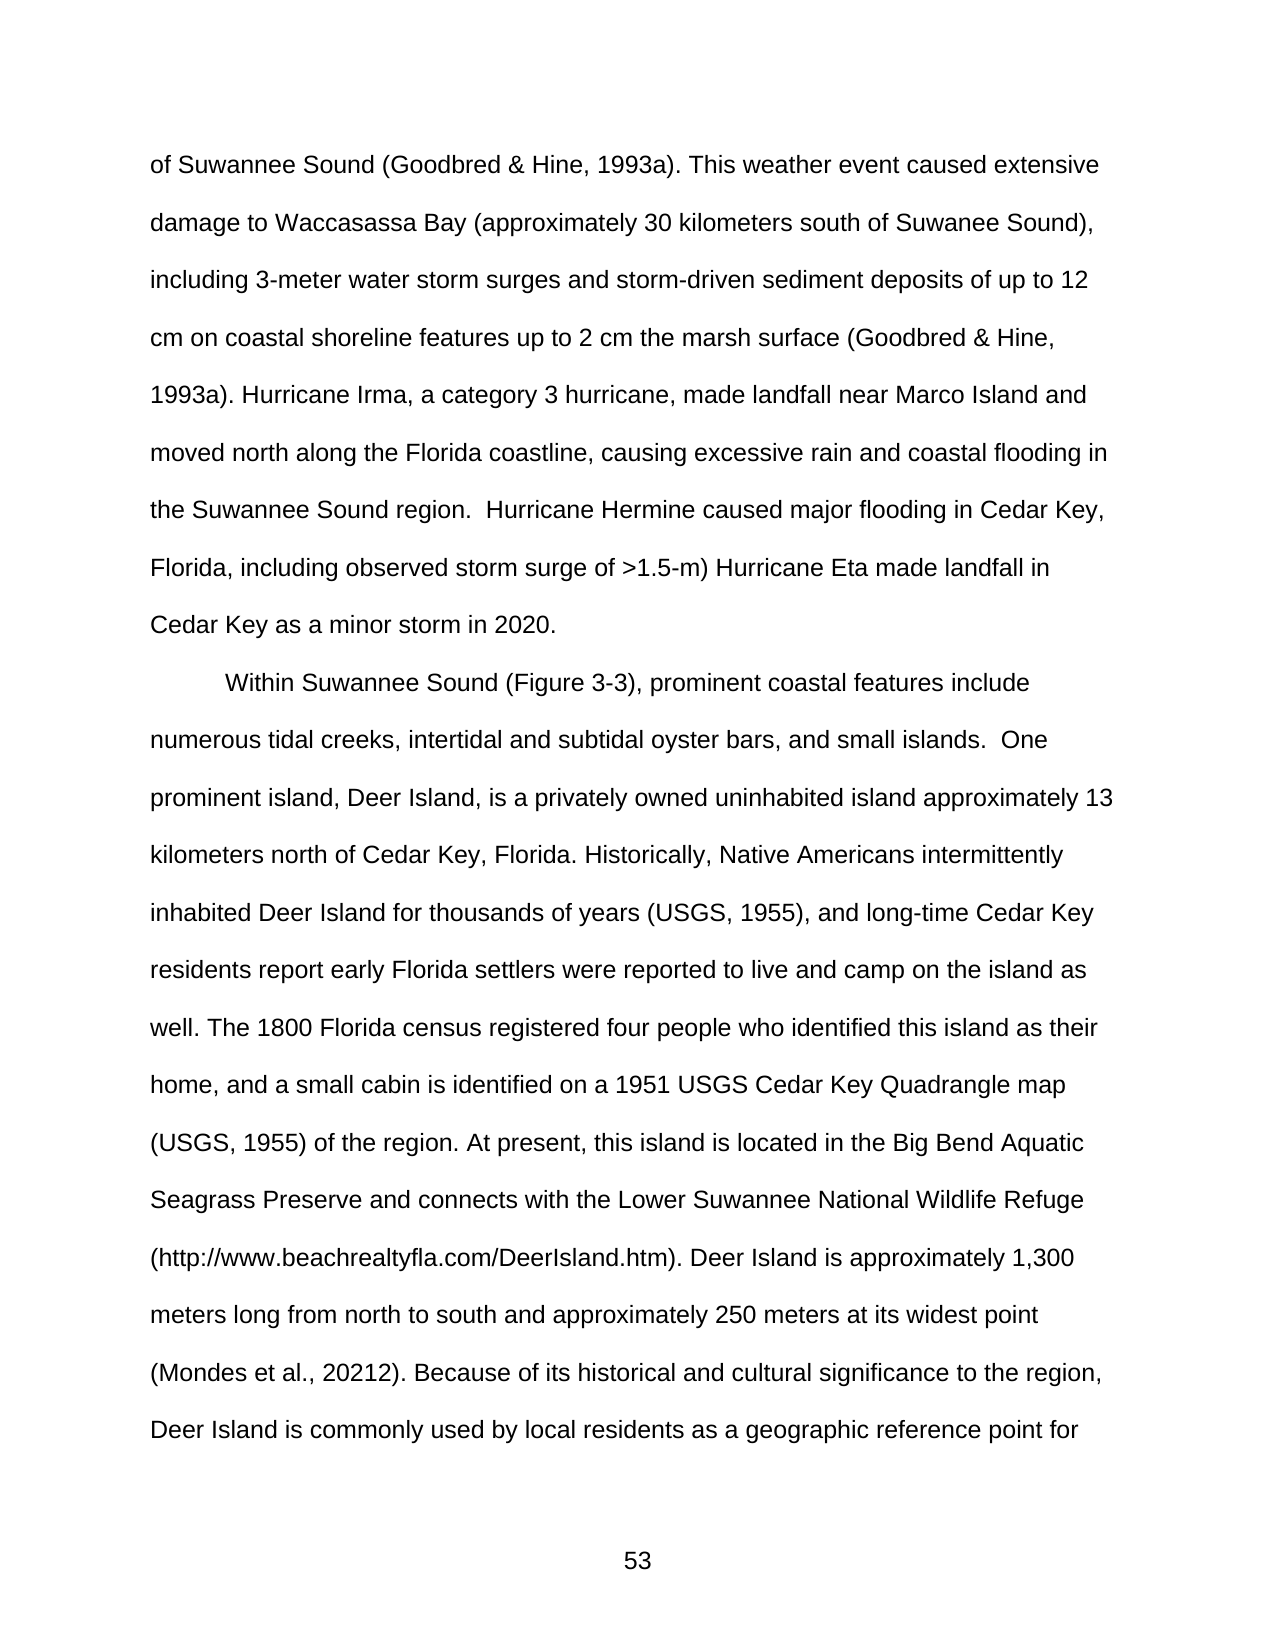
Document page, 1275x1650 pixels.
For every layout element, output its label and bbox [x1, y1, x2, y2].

text [150, 150, 1125, 639]
text [150, 667, 1125, 1444]
